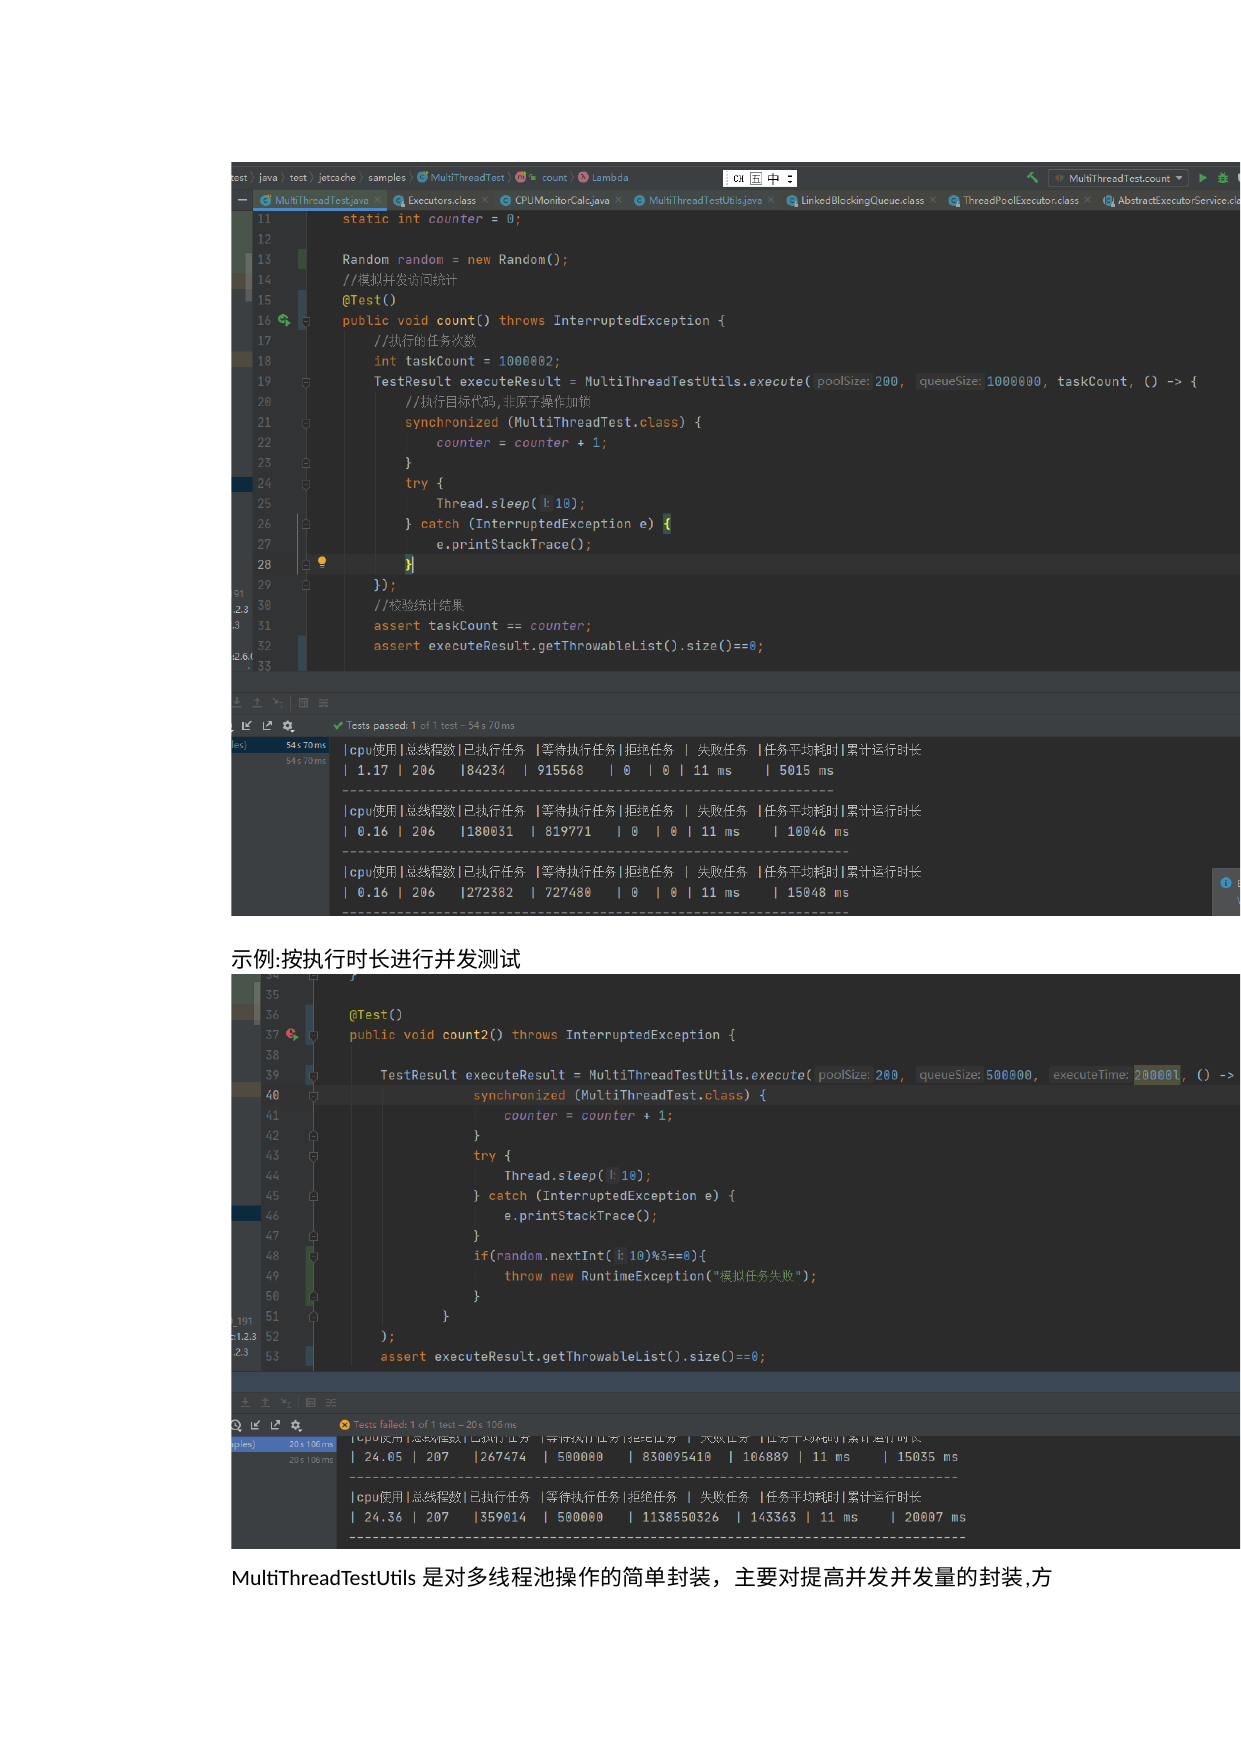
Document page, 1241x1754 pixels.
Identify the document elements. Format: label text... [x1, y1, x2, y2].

list 示例:按执行时长进行并发测试 [187, 942, 1053, 974]
picture [231, 974, 1241, 1549]
picture [231, 162, 1241, 916]
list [187, 1559, 1053, 1592]
